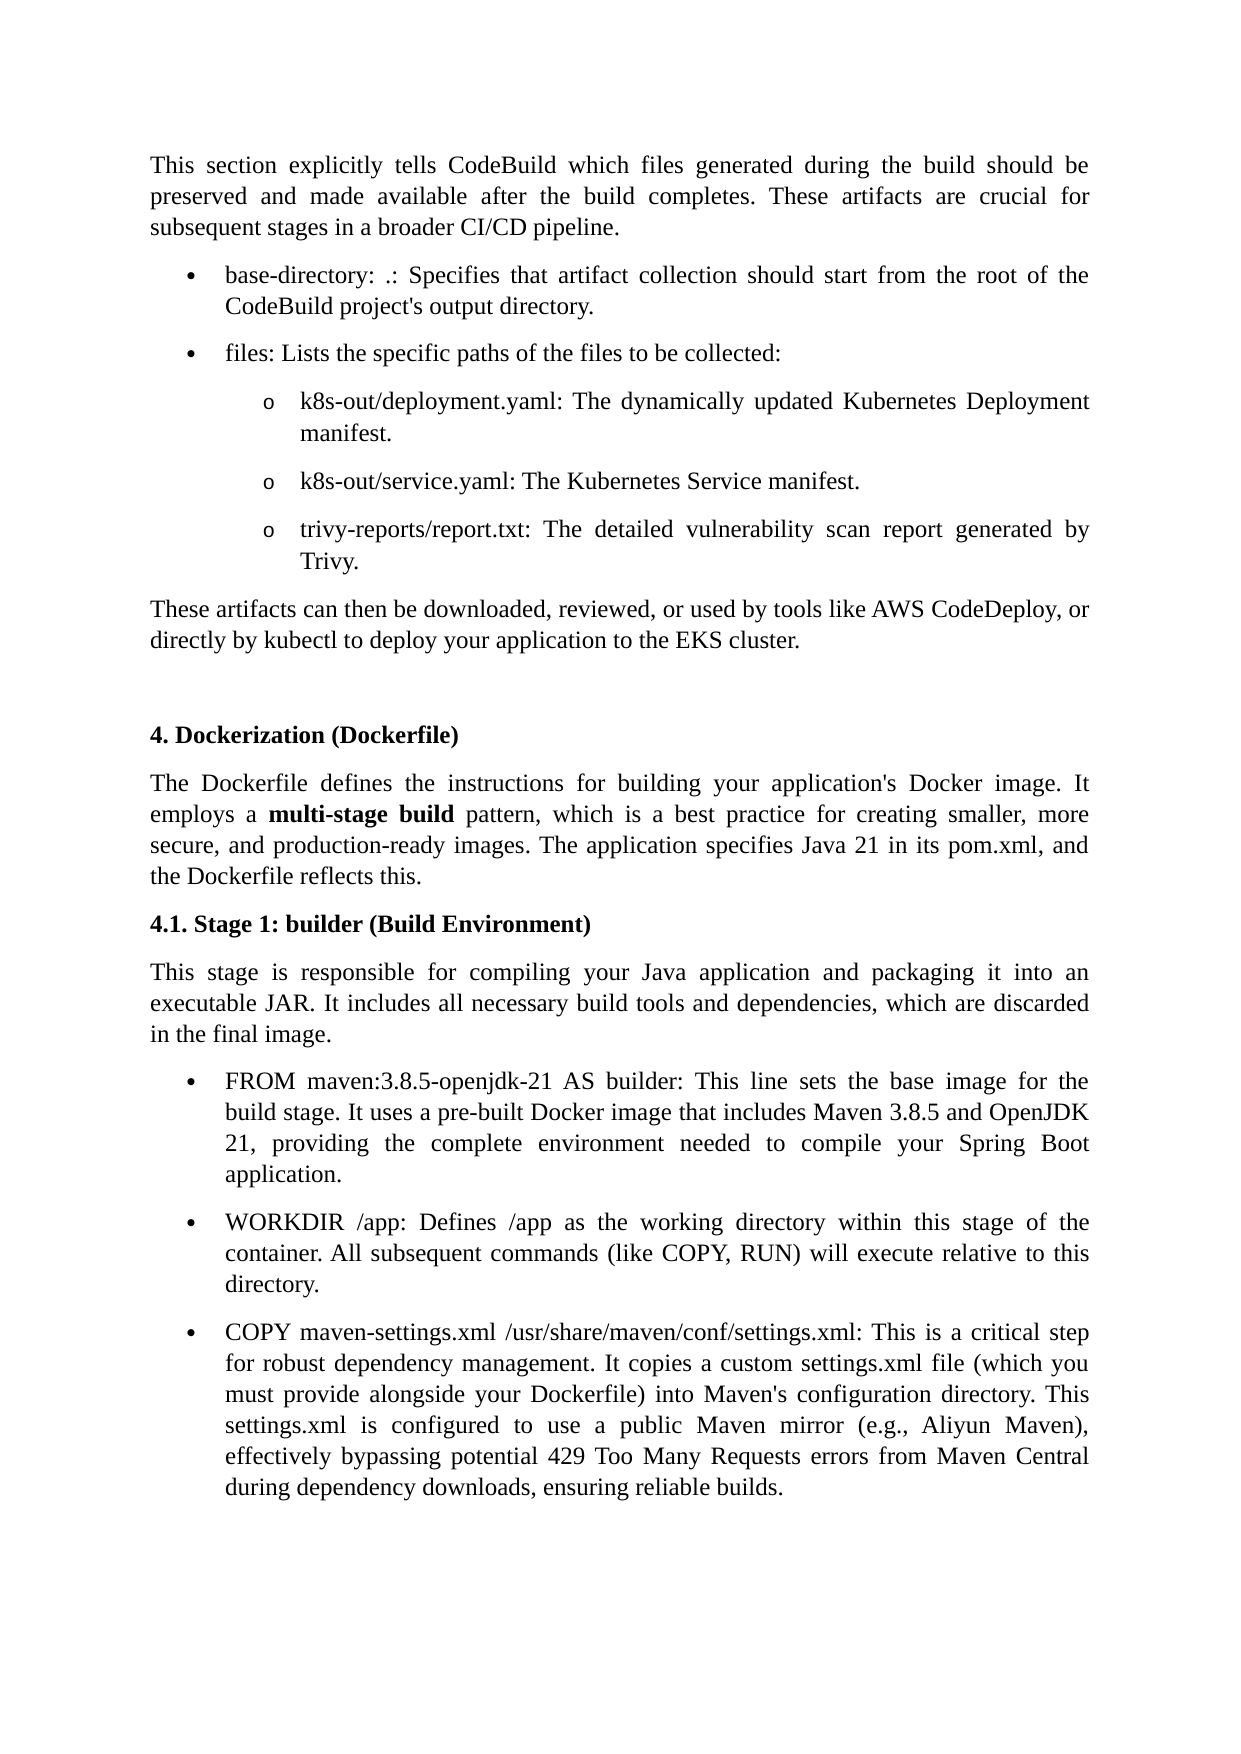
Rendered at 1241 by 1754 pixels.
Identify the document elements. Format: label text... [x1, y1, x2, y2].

list base-directory: .: Specifies that artifact collection should start from the root of the CodeBuild project's output directory. [187, 260, 1090, 319]
list trivy-reports/report.txt: The detailed vulnerability scan report generated by Trivy. [262, 514, 1090, 575]
list files: Lists the specific paths of the files to be collected: [187, 338, 1090, 367]
text This stage is responsible for compiling your Java application and packaging it into an executable JAR. It includes all necessary build tools and dependencies, which are discarded in the final image. [150, 957, 1090, 1047]
text 4.1. Stage 1: builder (Build Environment) [150, 909, 1090, 938]
list WORKDIR /app: Defines /app as the working directory within this stage of the container. All subsequent commands (like COPY, RUN) will execute relative to this directory. [187, 1207, 1090, 1298]
text These artifacts can then be downloaded, reviewed, or used by tools like AWS CodeDeploy, or directly by kubectl to deploy your application to the EKS cluster. [150, 594, 1090, 654]
text This section explicitly tells CodeBuild which files generated during the build should be preserved and made available after the build completes. These artifacts are crucial for subsequent stages in a broader CI/CD pipeline. [150, 150, 1090, 241]
list FROM maven:3.8.5-openjdk-21 AS builder: This line sets the base image for the build stage. It uses a pre-built Docker image that includes Maven 3.8.5 and OpenJDK 21, providing the complete environment needed to compile your Spring Boot application. [187, 1066, 1090, 1188]
list COPY maven-settings.xml /usr/share/maven/conf/settings.xml: This is a critical step for robust dependency management. It copies a custom settings.xml file (which you must provide alongside your Dockerfile) into Maven's configuration directory. This settings.xml is configured to use a public Maven mirror (e.g., Aliyun Maven), effectively bypassing potential 429 Too Many Requests errors from Maven Central during dependency downloads, ensuring reliable builds. [187, 1317, 1090, 1501]
list k8s-out/deployment.yaml: The dynamically updated Kubernetes Deployment manifest. [262, 386, 1090, 447]
text 4. Dockerization (Dockerfile) [150, 720, 1090, 749]
list k8s-out/service.yaml: The Kubernetes Service manifest. [262, 466, 1090, 495]
text The Dockerfile defines the instructions for building your application's Docker image. It employs a multi-stage build pattern, which is a best practice for creating smaller, more secure, and production-ready images. The application specifies Java 21 in its pom.xml, and the Dockerfile reflects this. [150, 768, 1090, 890]
